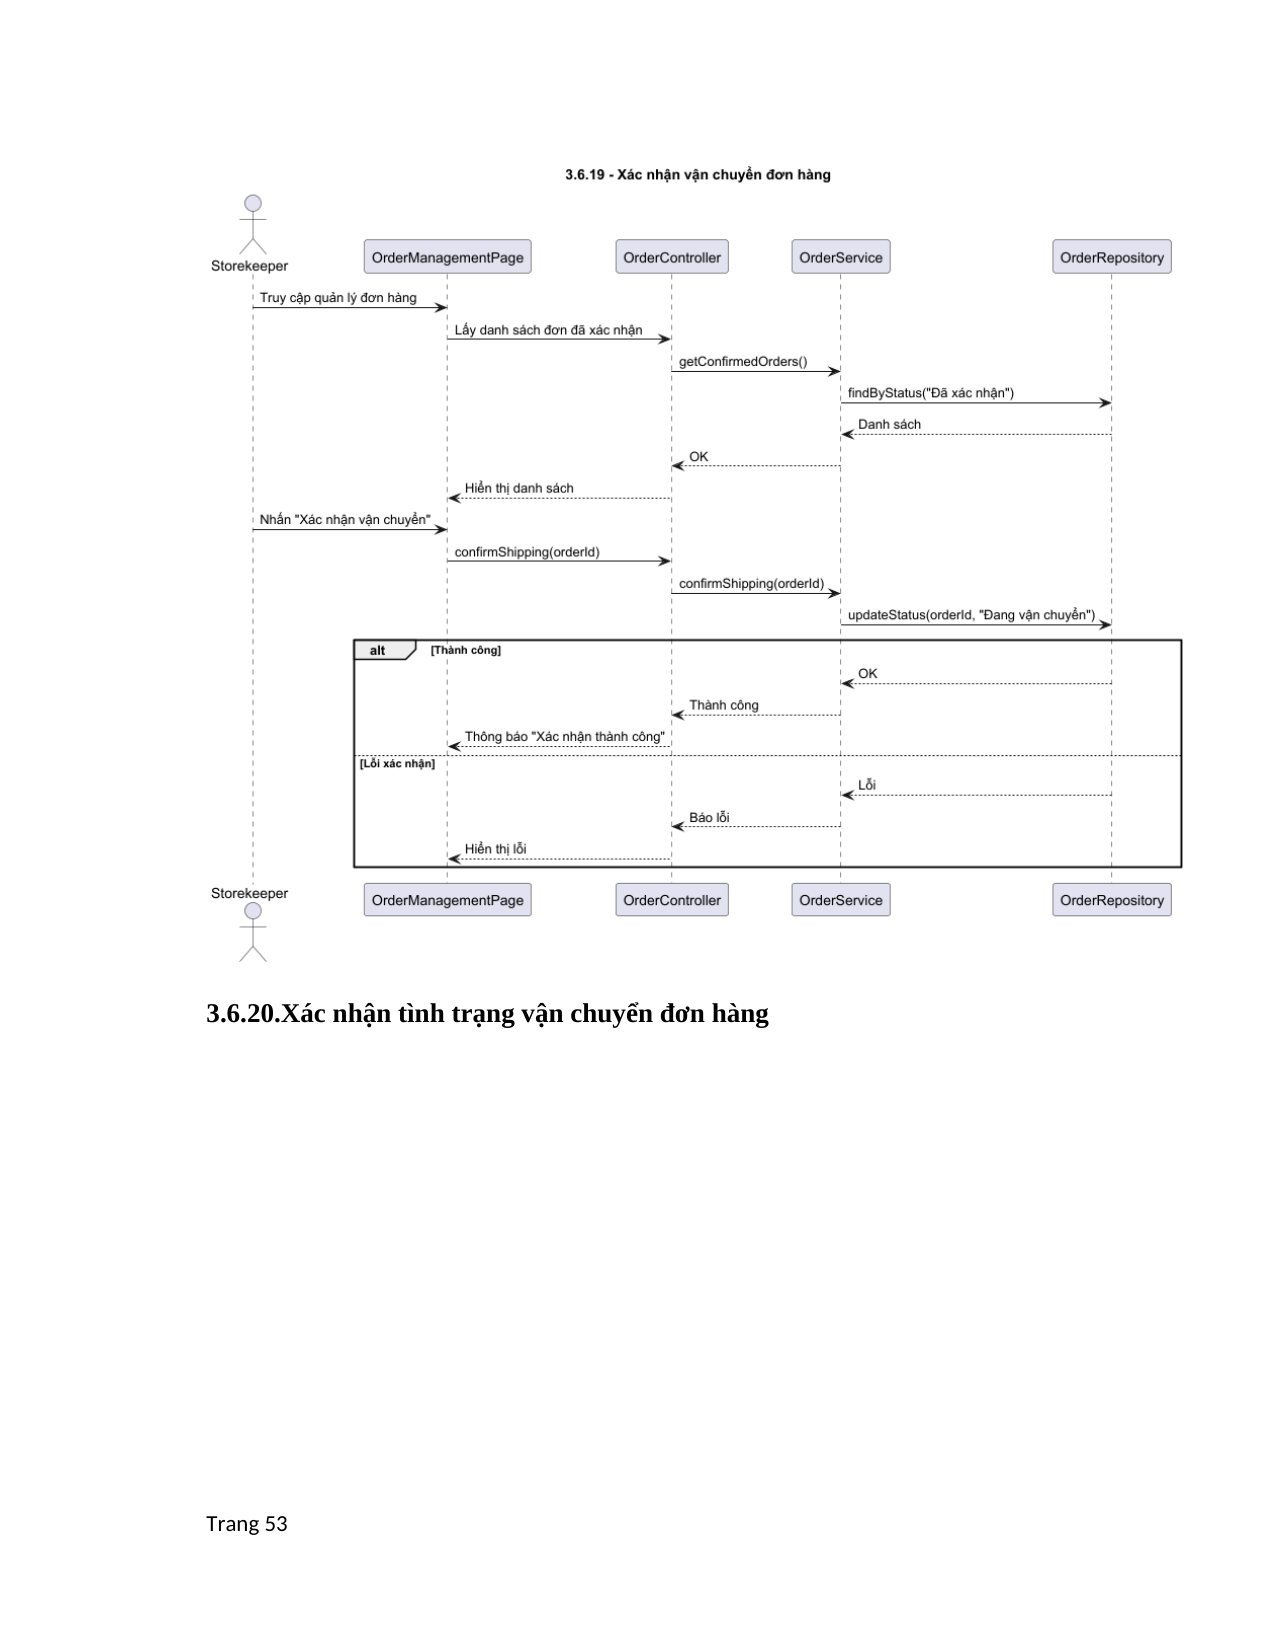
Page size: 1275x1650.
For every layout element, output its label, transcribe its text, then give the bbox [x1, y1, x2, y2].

picture [206, 150, 1187, 967]
subtitle 3.6.20.Xác nhận tình trạng vận chuyển đơn hàng [206, 997, 1187, 1028]
